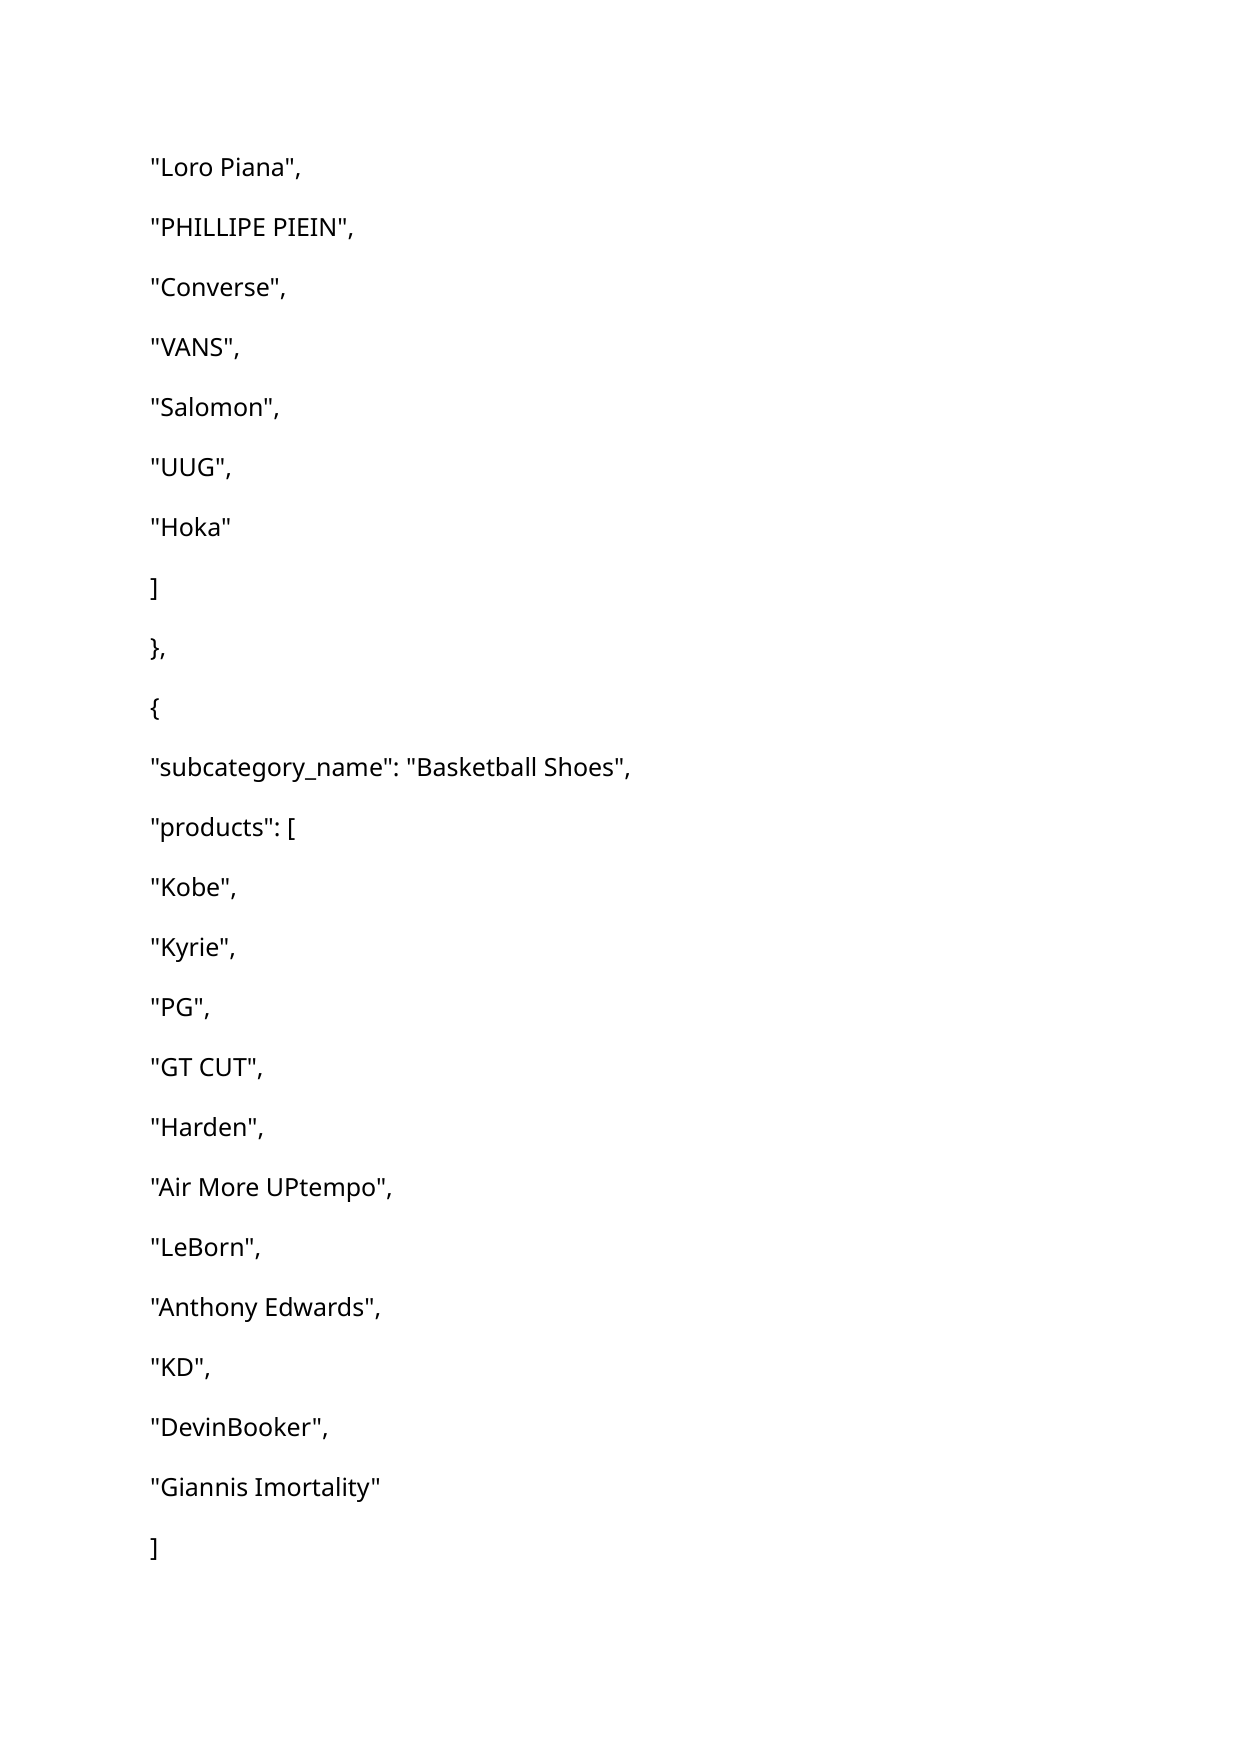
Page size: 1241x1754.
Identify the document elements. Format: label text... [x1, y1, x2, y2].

text "PG", [150, 990, 1090, 1024]
text "VANS", [150, 330, 1090, 364]
text }, [150, 630, 1090, 664]
text "subcategory_name": "Basketball Shoes", [150, 750, 1090, 784]
text "products": [ [150, 810, 1090, 844]
text "Giannis Imortality" [150, 1470, 1090, 1504]
text ] [150, 1530, 1090, 1564]
text "Kobe", [150, 870, 1090, 904]
text "Air More UPtempo", [150, 1170, 1090, 1204]
text "Anthony Edwards", [150, 1290, 1090, 1324]
text "KD", [150, 1350, 1090, 1384]
text "UUG", [150, 450, 1090, 484]
text "Harden", [150, 1110, 1090, 1144]
text "PHILLIPE PIEIN", [150, 210, 1090, 244]
text "Converse", [150, 270, 1090, 304]
text "Kyrie", [150, 930, 1090, 964]
text "LeBorn", [150, 1230, 1090, 1264]
text "Hoka" [150, 510, 1090, 544]
text "Loro Piana", [150, 150, 1090, 184]
text ] [150, 570, 1090, 604]
text "GT CUT", [150, 1050, 1090, 1084]
text "Salomon", [150, 390, 1090, 424]
text { [150, 690, 1090, 724]
text "DevinBooker", [150, 1410, 1090, 1444]
